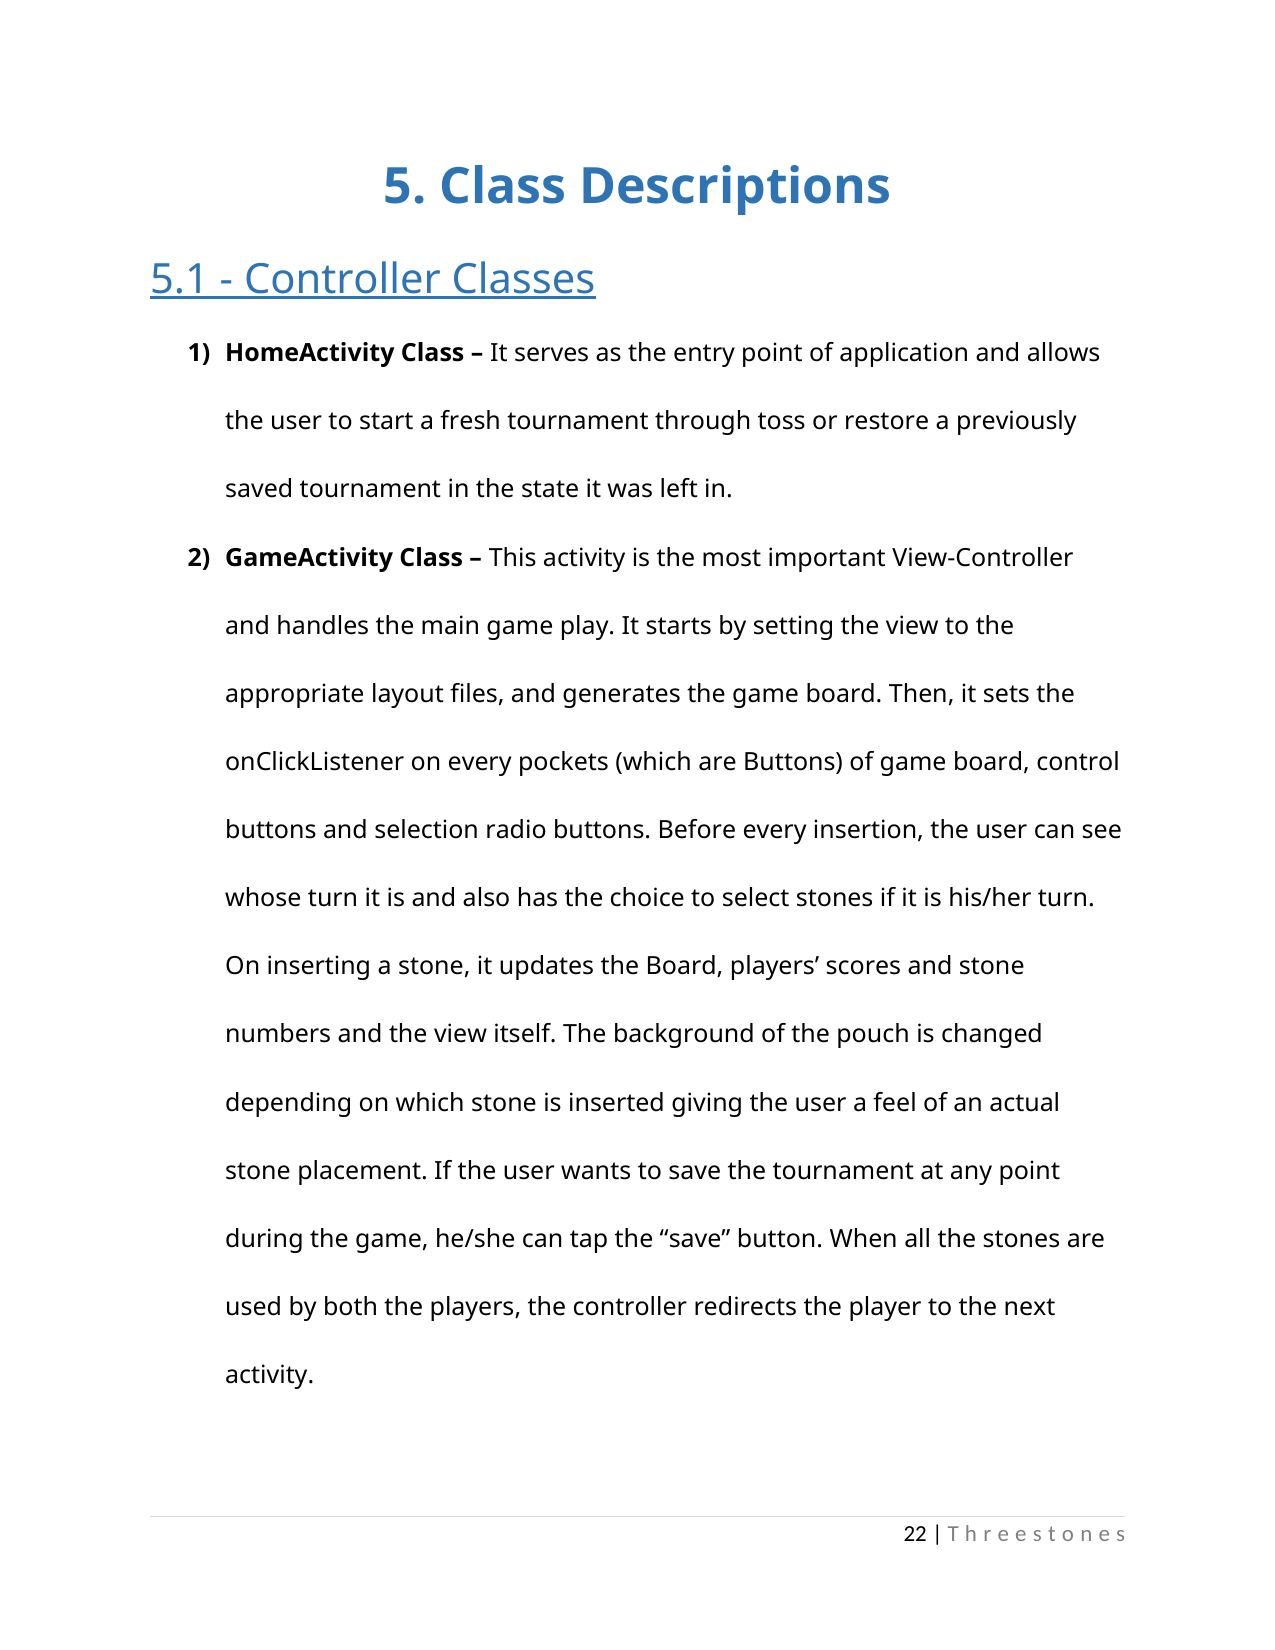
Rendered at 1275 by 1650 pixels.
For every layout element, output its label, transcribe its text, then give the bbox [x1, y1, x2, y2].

list GameActivity Class – This activity is the most important View-Controller and handles the main game play. It starts by setting the view to the appropriate layout files, and generates the game board. Then, it sets the onClickListener on every pockets (which are Buttons) of game board, control buttons and selection radio buttons. Before every insertion, the user can see whose turn it is and also has the choice to select stones if it is his/her turn. On inserting a stone, it updates the Board, players’ scores and stone numbers and the view itself. The background of the pouch is changed depending on which stone is inserted giving the user a feel of an actual stone placement. If the user wants to save the tournament at any point during the game, he/she can tap the “save” button. When all the stones are used by both the players, the controller redirects the player to the next activity. [187, 539, 1125, 1391]
subtitle 5. Class Descriptions [150, 150, 1125, 218]
list HomeActivity Class – It serves as the entry point of application and allows the user to start a fresh tournament through toss or restore a previously saved tournament in the state it was left in. [187, 335, 1125, 505]
subtitle 5.1 - Controller Classes [150, 248, 1125, 305]
